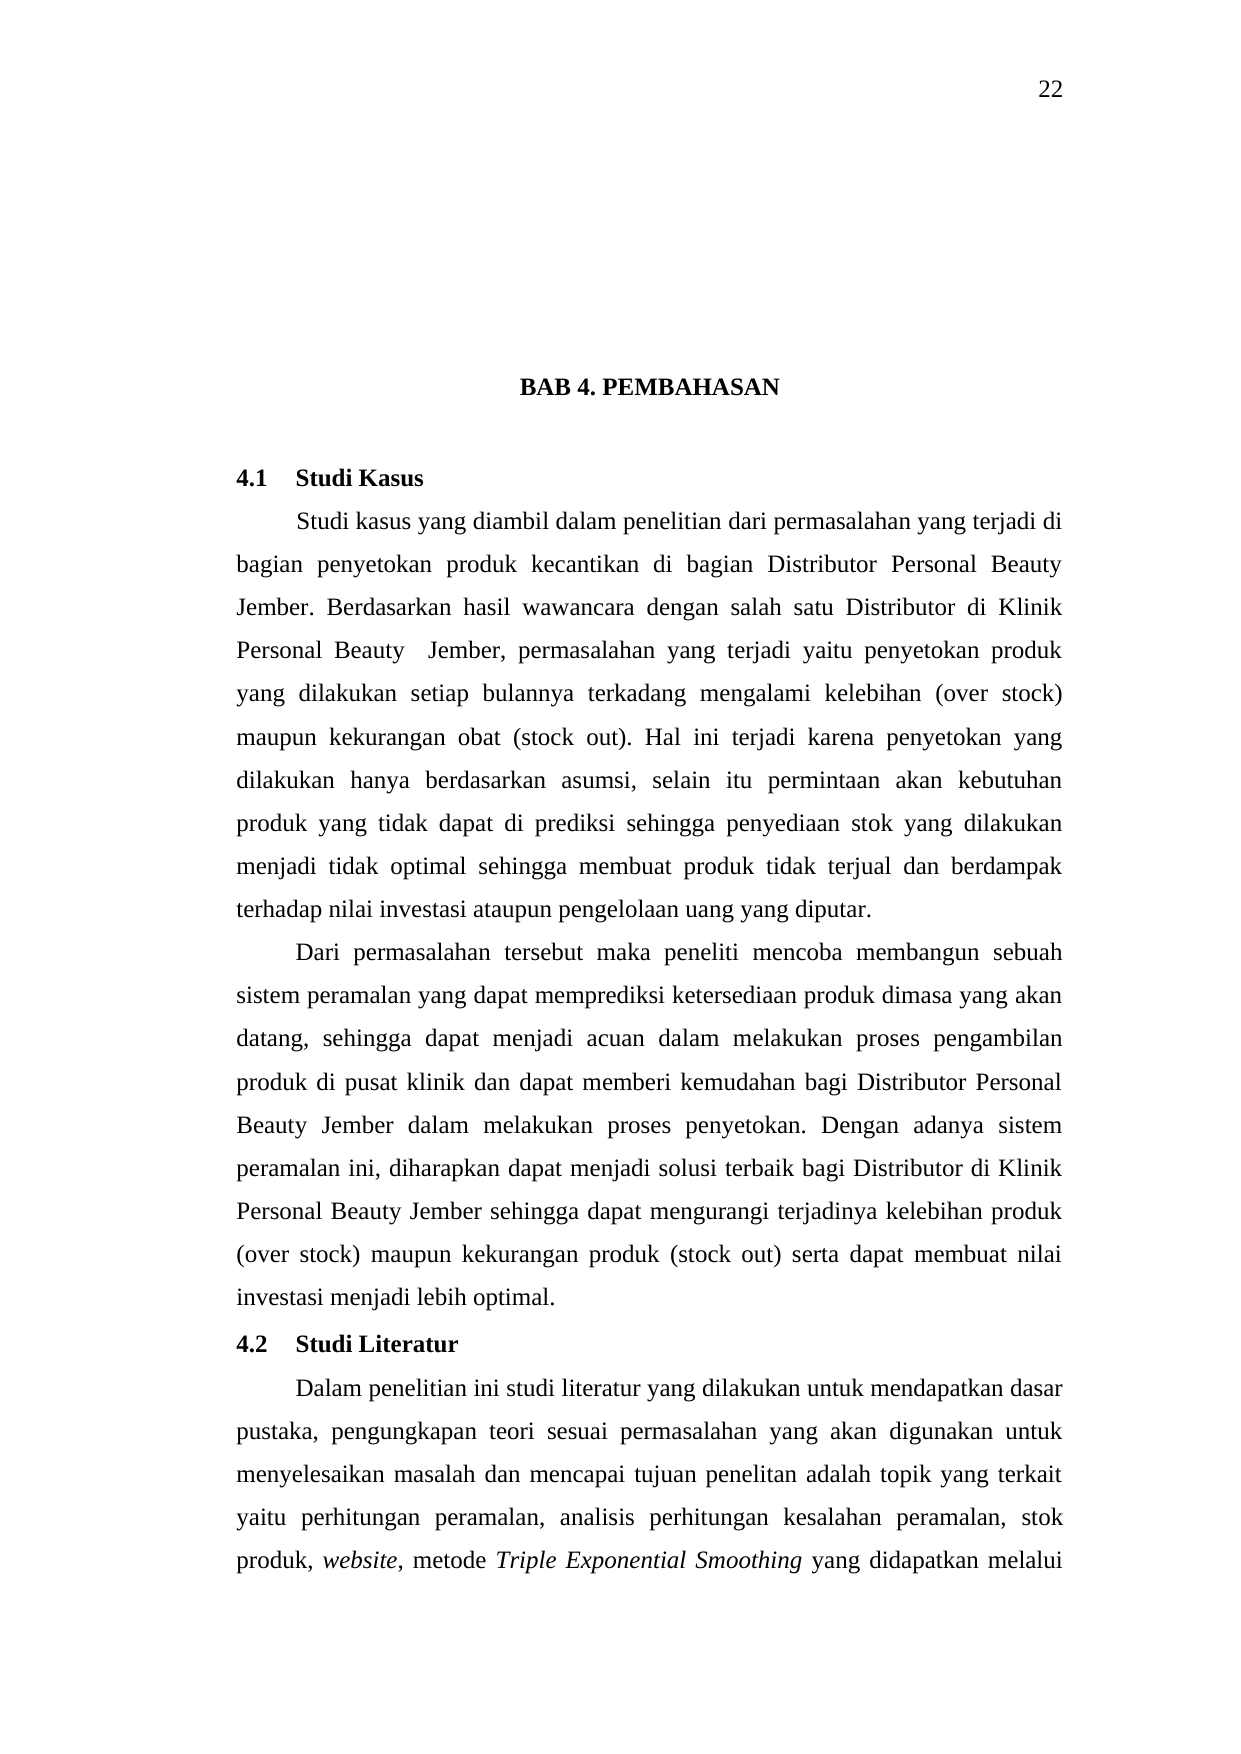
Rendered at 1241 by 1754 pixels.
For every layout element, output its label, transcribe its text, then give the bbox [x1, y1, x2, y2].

list Studi Kasus [236, 463, 1063, 492]
text Dari permasalahan tersebut maka peneliti mencoba membangun sebuah sistem peramalan yang dapat memprediksi ketersediaan produk dimasa yang akan datang, sehingga dapat menjadi acuan dalam melakukan proses pengambilan produk di pusat klinik dan dapat memberi kemudahan bagi Distributor Personal Beauty Jember dalam melakukan proses penyetokan. Dengan adanya sistem peramalan ini, diharapkan dapat menjadi solusi terbaik bagi Distributor di Klinik Personal Beauty Jember sehingga dapat mengurangi terjadinya kelebihan produk (over stock) maupun kekurangan produk (stock out) serta dapat membuat nilai investasi menjadi lebih optimal. [236, 937, 1063, 1311]
list Studi Literatur [236, 1329, 1063, 1358]
subtitle BAB 4. PEMBAHASAN [236, 372, 1063, 401]
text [236, 1373, 1063, 1574]
text Studi kasus yang diambil dalam penelitian dari permasalahan yang terjadi di bagian penyetokan produk kecantikan di bagian Distributor Personal Beauty Jember. Berdasarkan hasil wawancara dengan salah satu Distributor di Klinik Personal Beauty Jember, permasalahan yang terjadi yaitu penyetokan produk yang dilakukan setiap bulannya terkadang mengalami kelebihan (over stock) maupun kekurangan obat (stock out). Hal ini terjadi karena penyetokan yang dilakukan hanya berdasarkan asumsi, selain itu permintaan akan kebutuhan produk yang tidak dapat di prediksi sehingga penyediaan stok yang dilakukan menjadi tidak optimal sehingga membuat produk tidak terjual dan berdampak terhadap nilai investasi ataupun pengelolaan uang yang diputar. [236, 506, 1063, 923]
